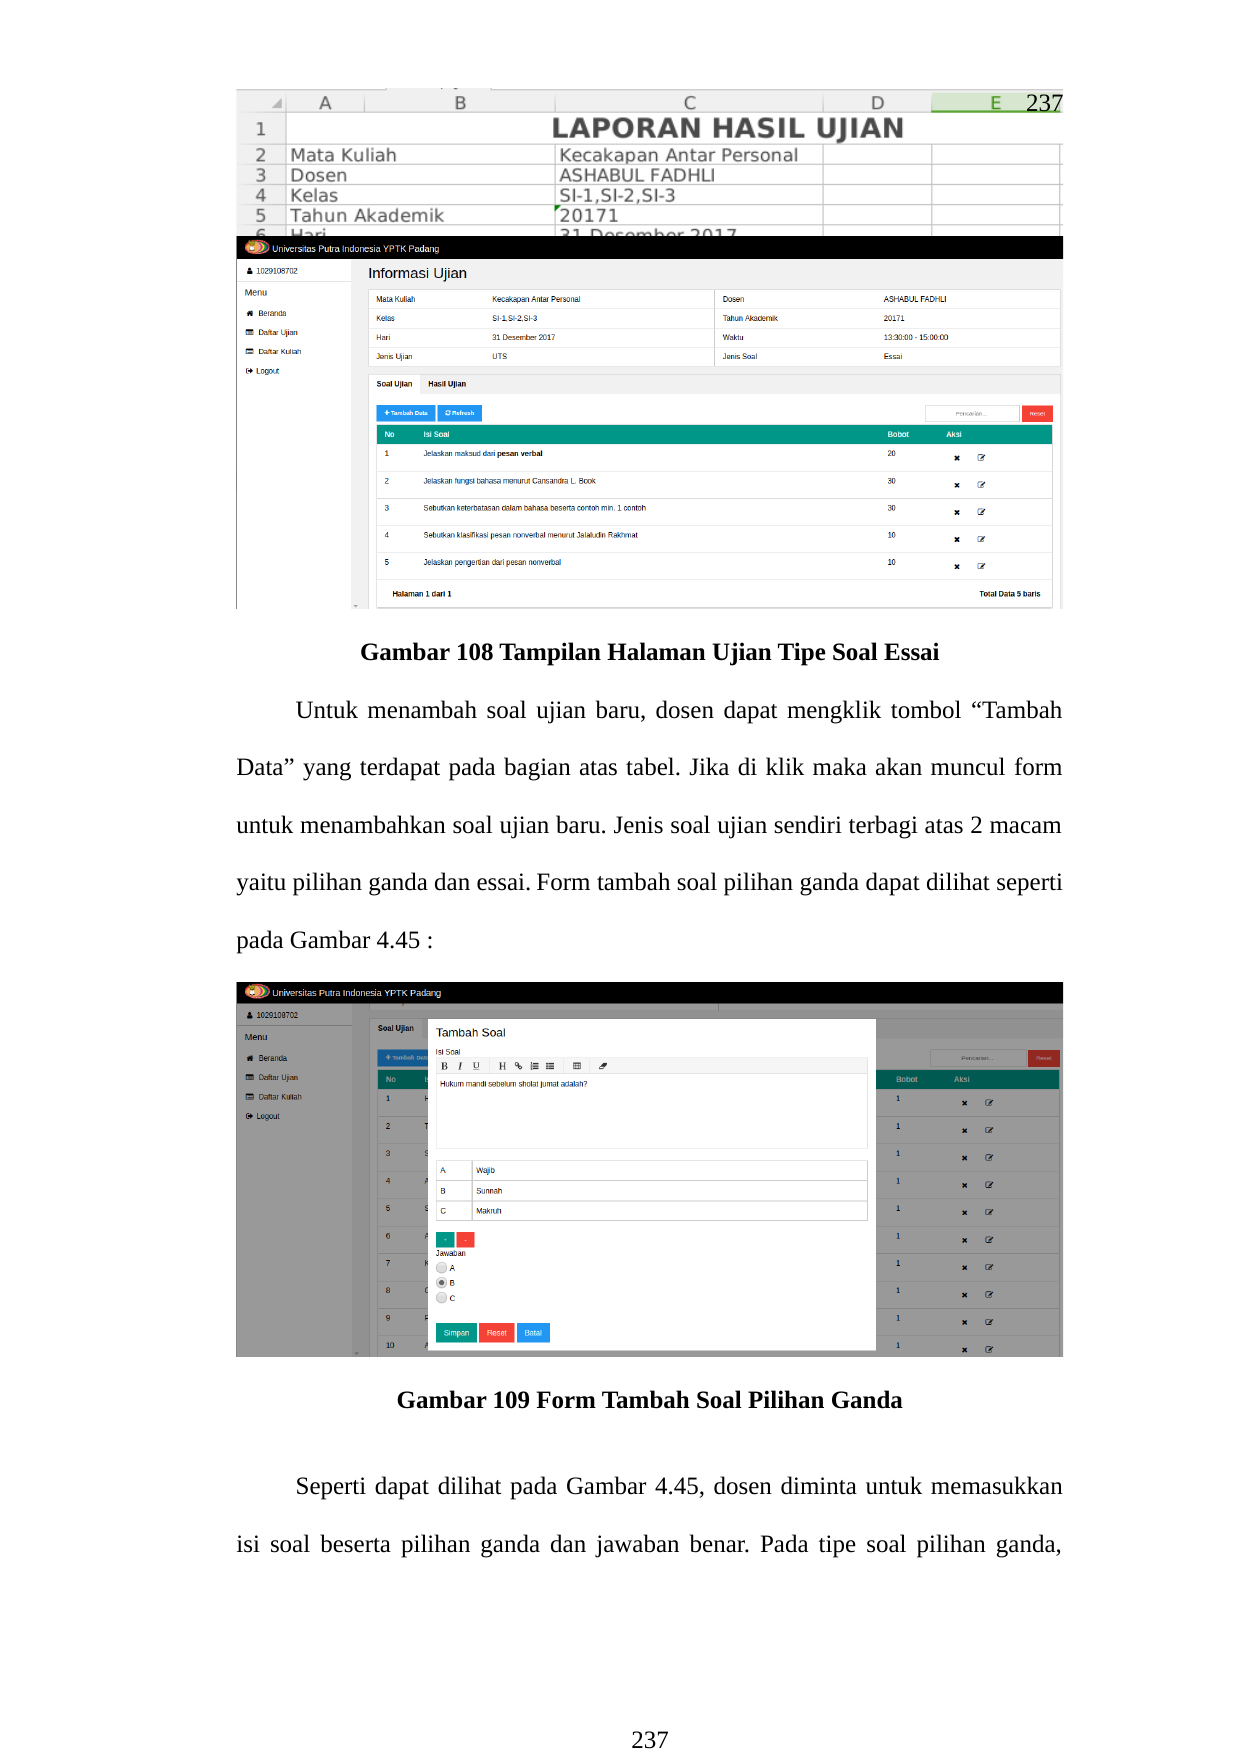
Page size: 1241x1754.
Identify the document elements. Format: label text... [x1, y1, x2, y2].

text Untuk menambah soal ujian baru, dosen dapat mengklik tombol “Tambah Data” yang terdapat pada bagian atas tabel. Jika di klik maka akan muncul form untuk menambahkan soal ujian baru. Jenis soal ujian sendiri terbagi atas 2 macam yaitu pilihan ganda dan essai. Form tambah soal pilihan ganda dapat dilihat seperti pada Gambar 4.45 : [236, 695, 1063, 953]
picture [236, 982, 1064, 1357]
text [236, 1471, 1063, 1558]
picture [236, 88, 1064, 609]
